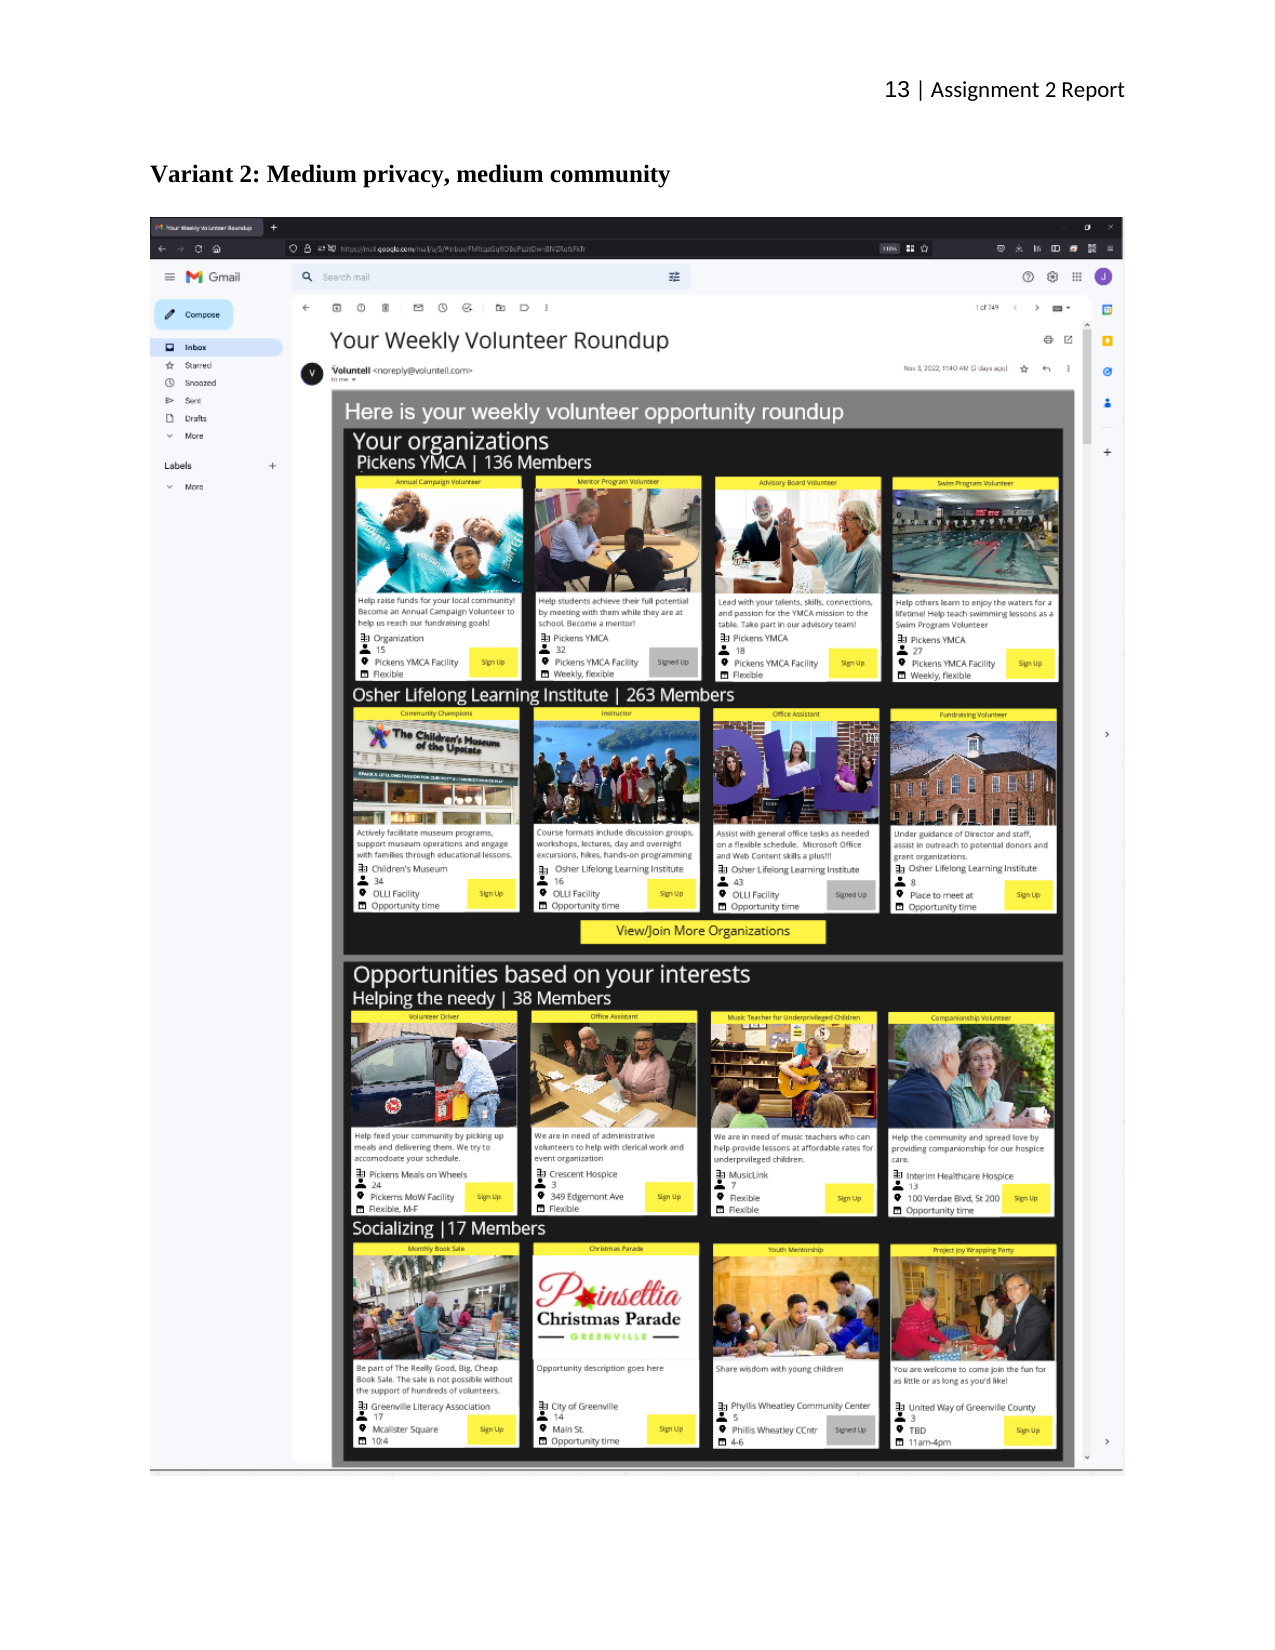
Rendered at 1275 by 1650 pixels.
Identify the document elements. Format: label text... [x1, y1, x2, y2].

picture [150, 217, 1125, 1476]
text Variant 2: Medium privacy, medium community [150, 159, 1125, 188]
